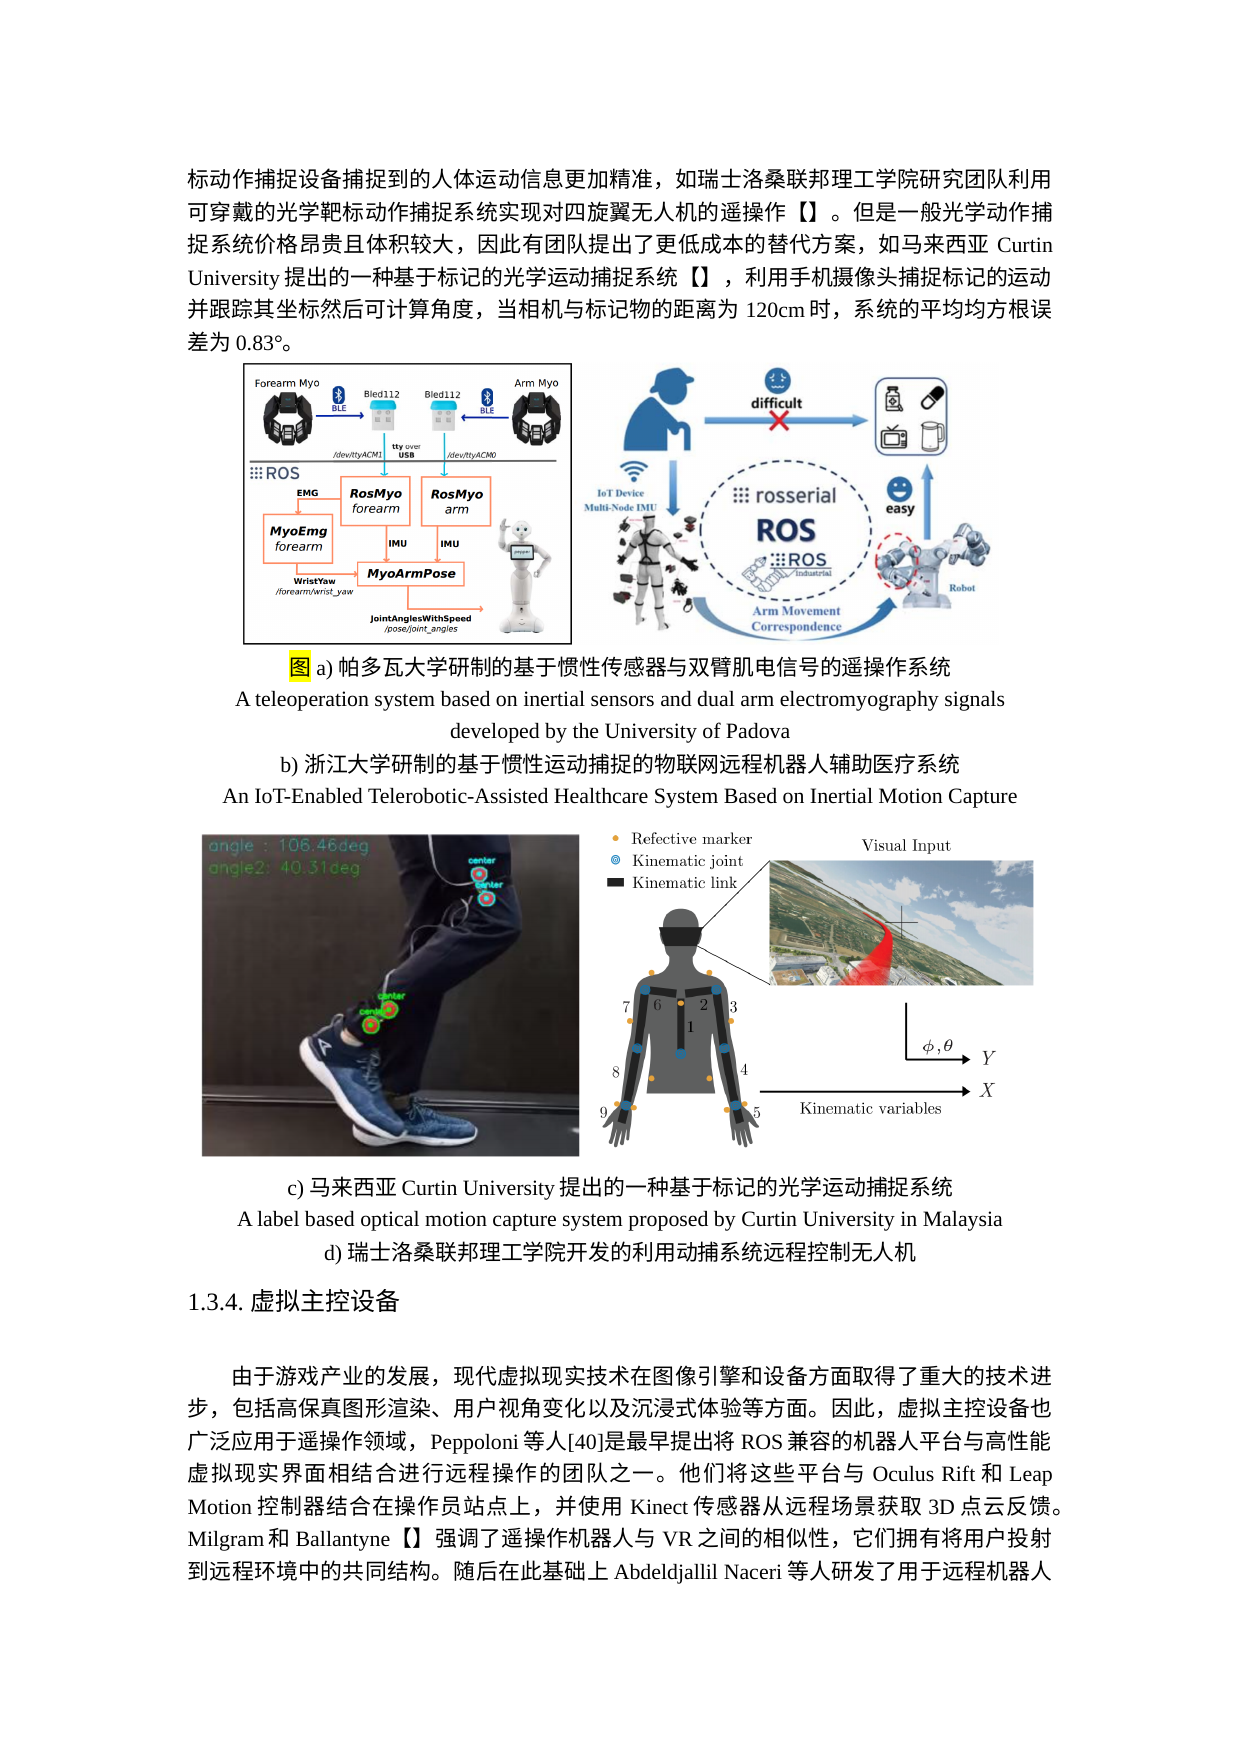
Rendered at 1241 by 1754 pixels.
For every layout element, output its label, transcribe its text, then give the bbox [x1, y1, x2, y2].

text A teleoperation system based on inertial sensors and dual arm electromyography signals developed by the University of Padova [187, 682, 1053, 747]
picture [241, 361, 999, 645]
text b) 浙江大学研制的基于惯性运动捕捉的物联网远程机器人辅助医疗系统 [187, 747, 1053, 779]
subtitle 虚拟主控设备 [187, 1267, 1053, 1332]
text 图 a) 帕多瓦大学研制的基于惯性传感器与双臂肌电信号的遥操作系统 [187, 649, 1053, 682]
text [187, 162, 1053, 357]
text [187, 1358, 1053, 1586]
picture [586, 824, 1040, 1157]
text d) 瑞士洛桑联邦理工学院开发的利用动捕系统远程控制无人机 [187, 1234, 1053, 1267]
text An IoT-Enabled Telerobotic-Assisted Healthcare System Based on Inertial Motion Capture [187, 779, 1053, 812]
picture [200, 833, 581, 1157]
text c) 马来西亚Curtin University提出的一种基于标记的光学运动捕捉系统 [187, 1169, 1053, 1202]
text A label based optical motion capture system proposed by Curtin University in Malaysia [187, 1202, 1053, 1234]
